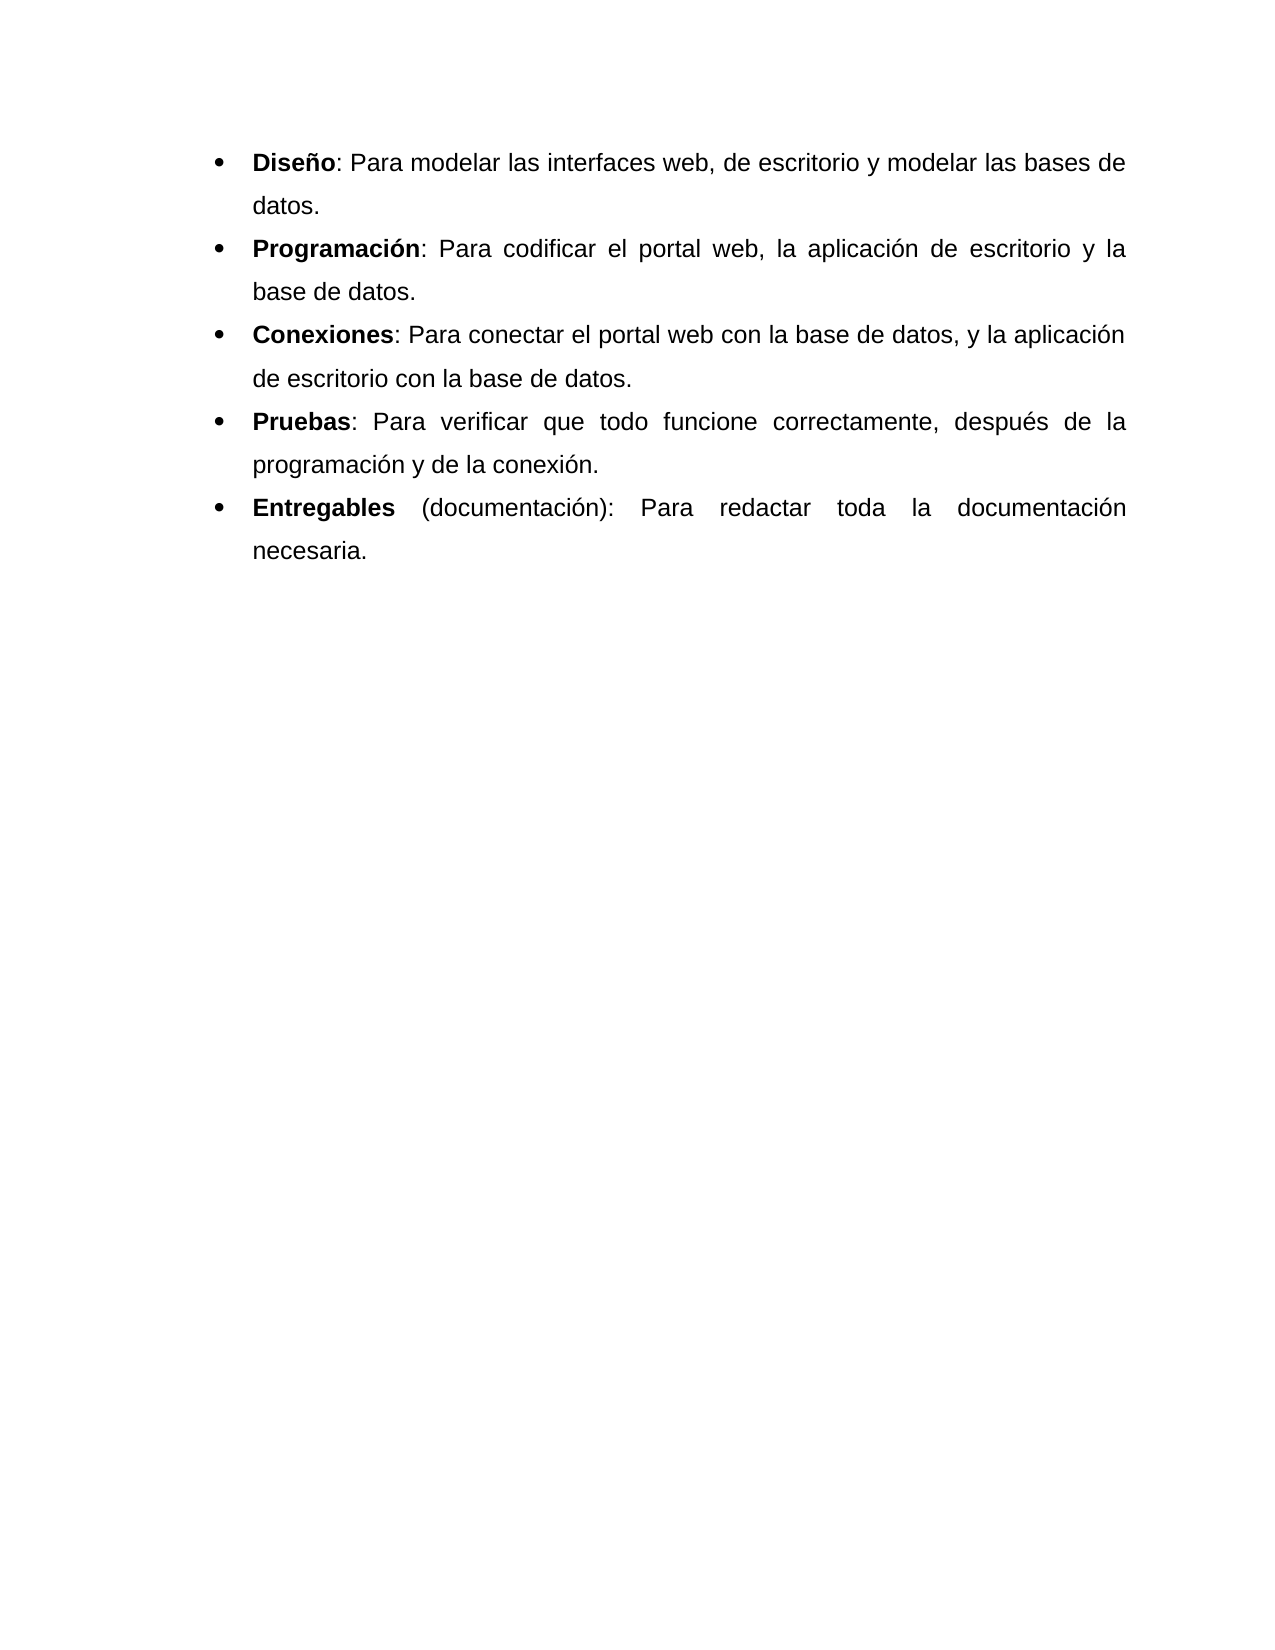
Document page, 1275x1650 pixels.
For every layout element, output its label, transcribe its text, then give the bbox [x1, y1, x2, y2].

list Pruebas: Para verificar que todo funcione correctamente, después de la programación y de la conexión. [215, 407, 1127, 479]
list Entregables (documentación): Para redactar toda la documentación necesaria. [215, 493, 1127, 565]
list Programación: Para codificar el portal web, la aplicación de escritorio y la base de datos. [215, 234, 1127, 306]
list Diseño: Para modelar las interfaces web, de escritorio y modelar las bases de datos. [215, 148, 1127, 220]
list Conexiones: Para conectar el portal web con la base de datos, y la aplicación de escritorio con la base de datos. [215, 320, 1127, 392]
